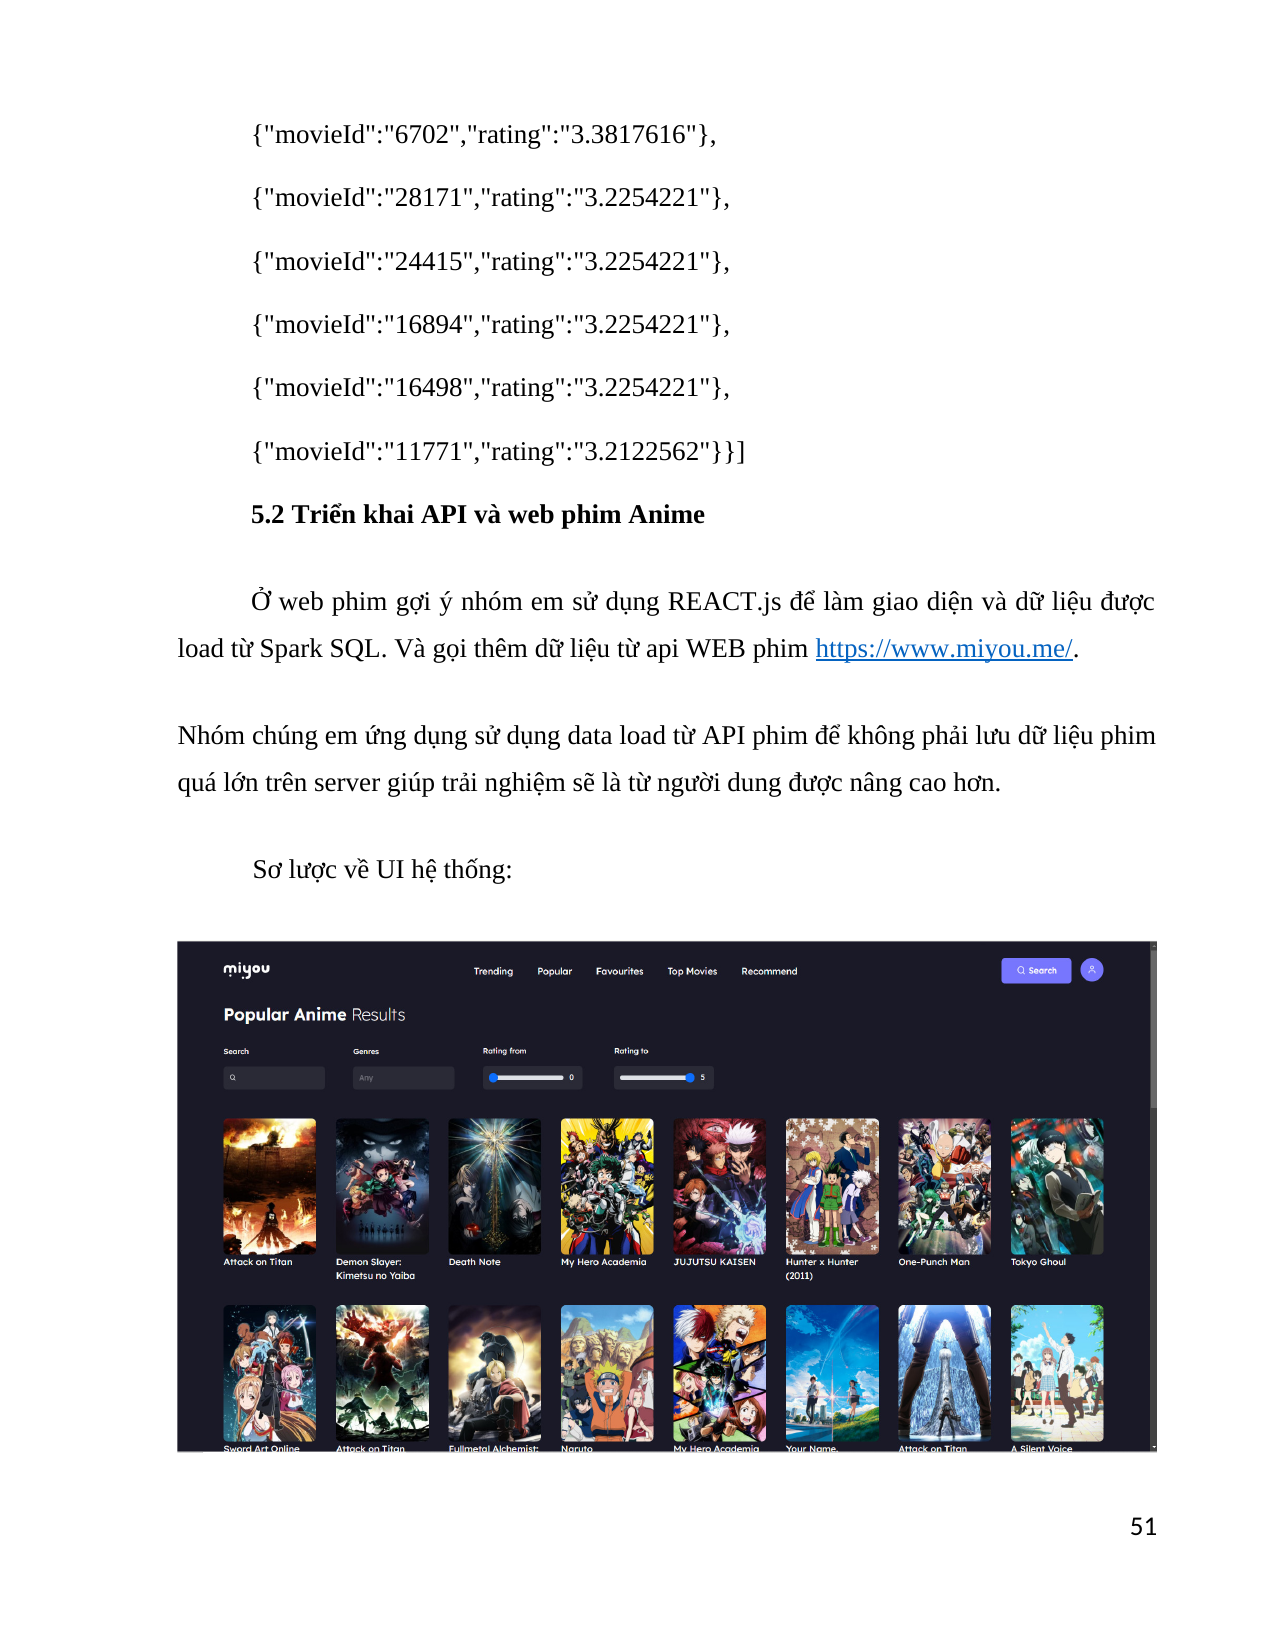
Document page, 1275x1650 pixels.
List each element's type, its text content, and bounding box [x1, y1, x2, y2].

text Nhóm chúng em ứng dụng sử dụng data load từ API phim để không phải lưu dữ liệu phim quá lớn trên server giúp trải nghiệm sẽ là từ người dung được nâng cao hơn. [177, 719, 1157, 797]
text Ở web phim gợi ý nhóm em sử dụng REACT.js để làm giao diện và dữ liệu được load từ Spark SQL. Và gọi thêm dữ liệu từ api WEB phim https://www.miyou.me/. [177, 585, 1157, 663]
picture [177, 940, 1157, 1453]
text {"movieId":"24415","rating":"3.2254221"}, [177, 245, 1157, 276]
text {"movieId":"6702","rating":"3.3817616"}, [177, 118, 1157, 149]
text {"movieId":"11771","rating":"3.2122562"}}] [177, 435, 1157, 466]
text Sơ lược về UI hệ thống: [177, 853, 1157, 884]
text {"movieId":"16894","rating":"3.2254221"}, [177, 308, 1157, 339]
text {"movieId":"28171","rating":"3.2254221"}, [177, 181, 1157, 213]
text {"movieId":"16498","rating":"3.2254221"}, [177, 371, 1157, 403]
text 5.2 Triển khai API và web phim Anime [251, 498, 1157, 529]
